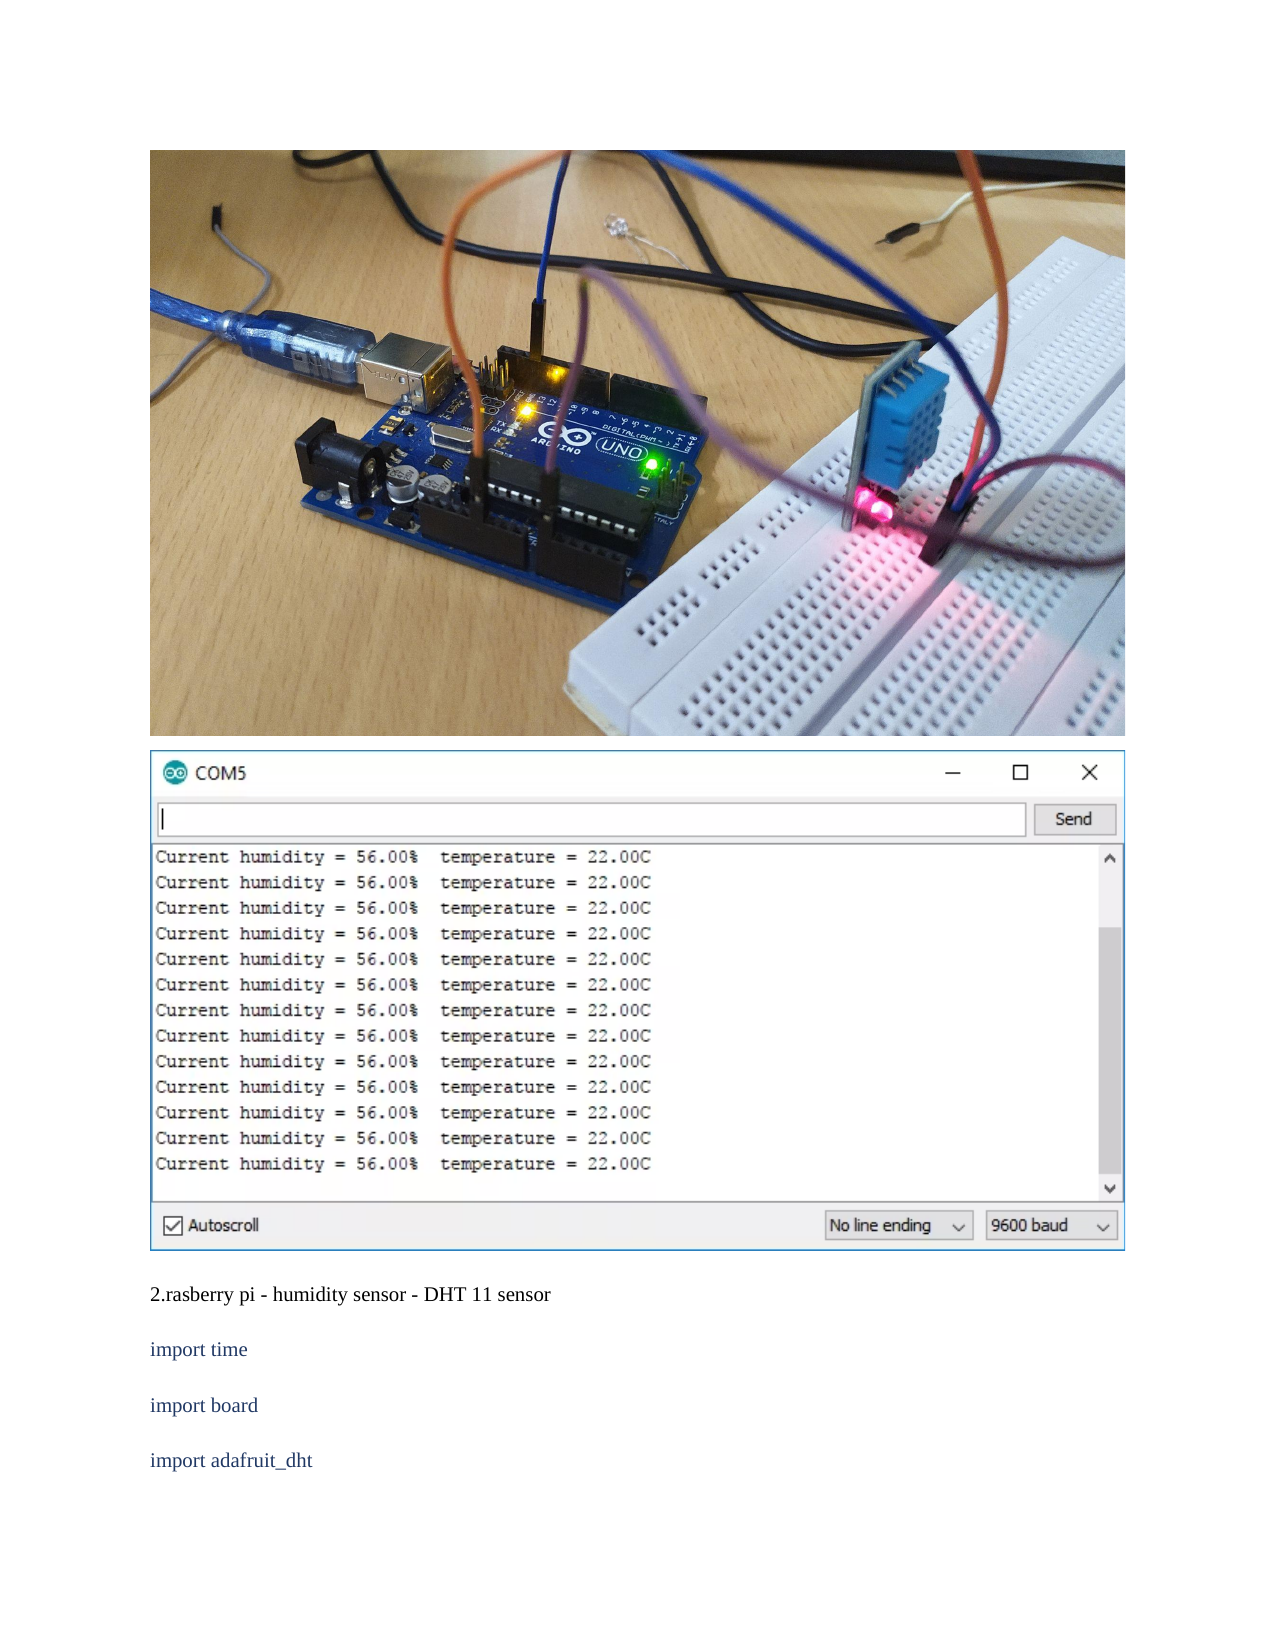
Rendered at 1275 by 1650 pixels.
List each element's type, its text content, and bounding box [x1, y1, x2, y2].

picture [150, 150, 1125, 736]
text import adafruit_dht [150, 1448, 1125, 1472]
text import board [150, 1392, 1125, 1417]
text 2.rasberry pi - humidity sensor - DHT 11 sensor [150, 1282, 1125, 1306]
text import time [150, 1337, 1125, 1361]
picture [150, 750, 1125, 1251]
